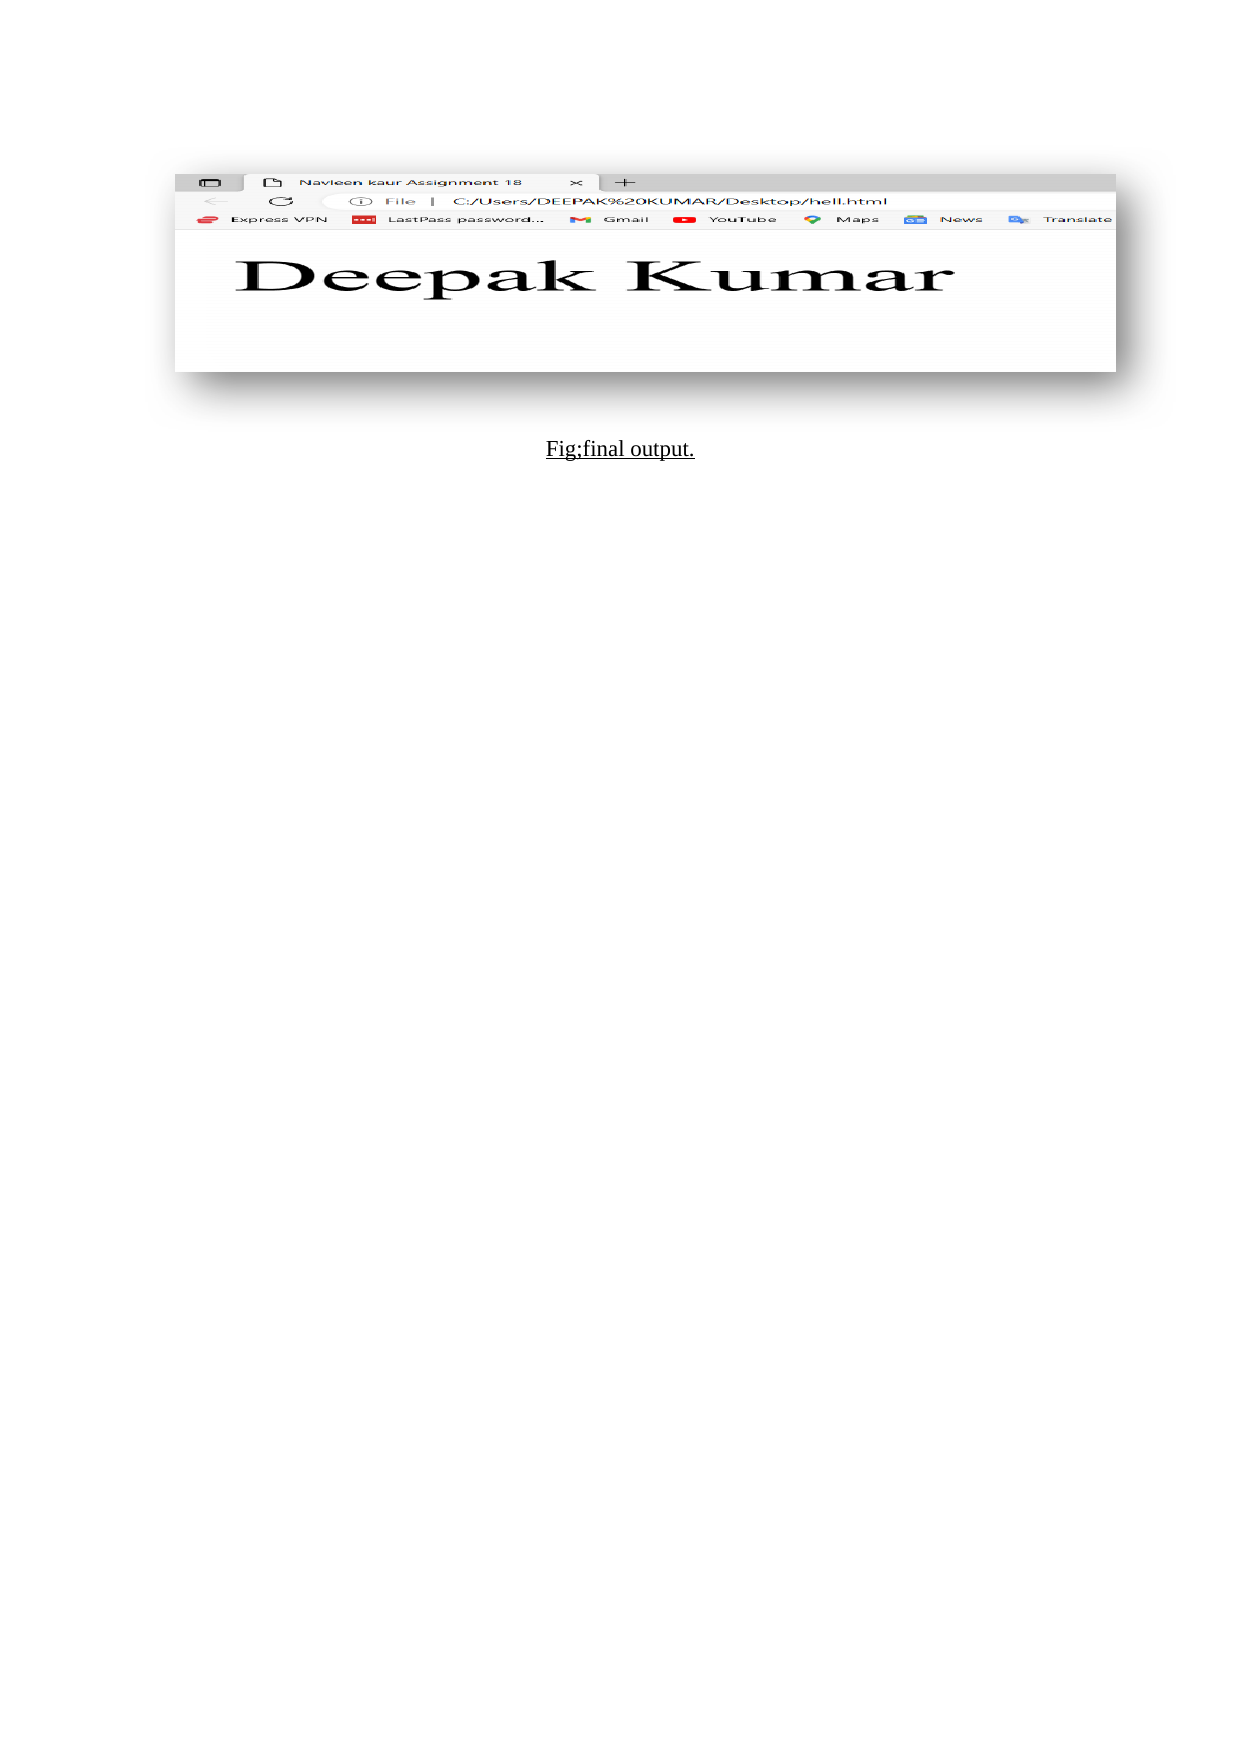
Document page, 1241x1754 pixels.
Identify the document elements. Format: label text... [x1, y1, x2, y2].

picture [175, 174, 1116, 372]
